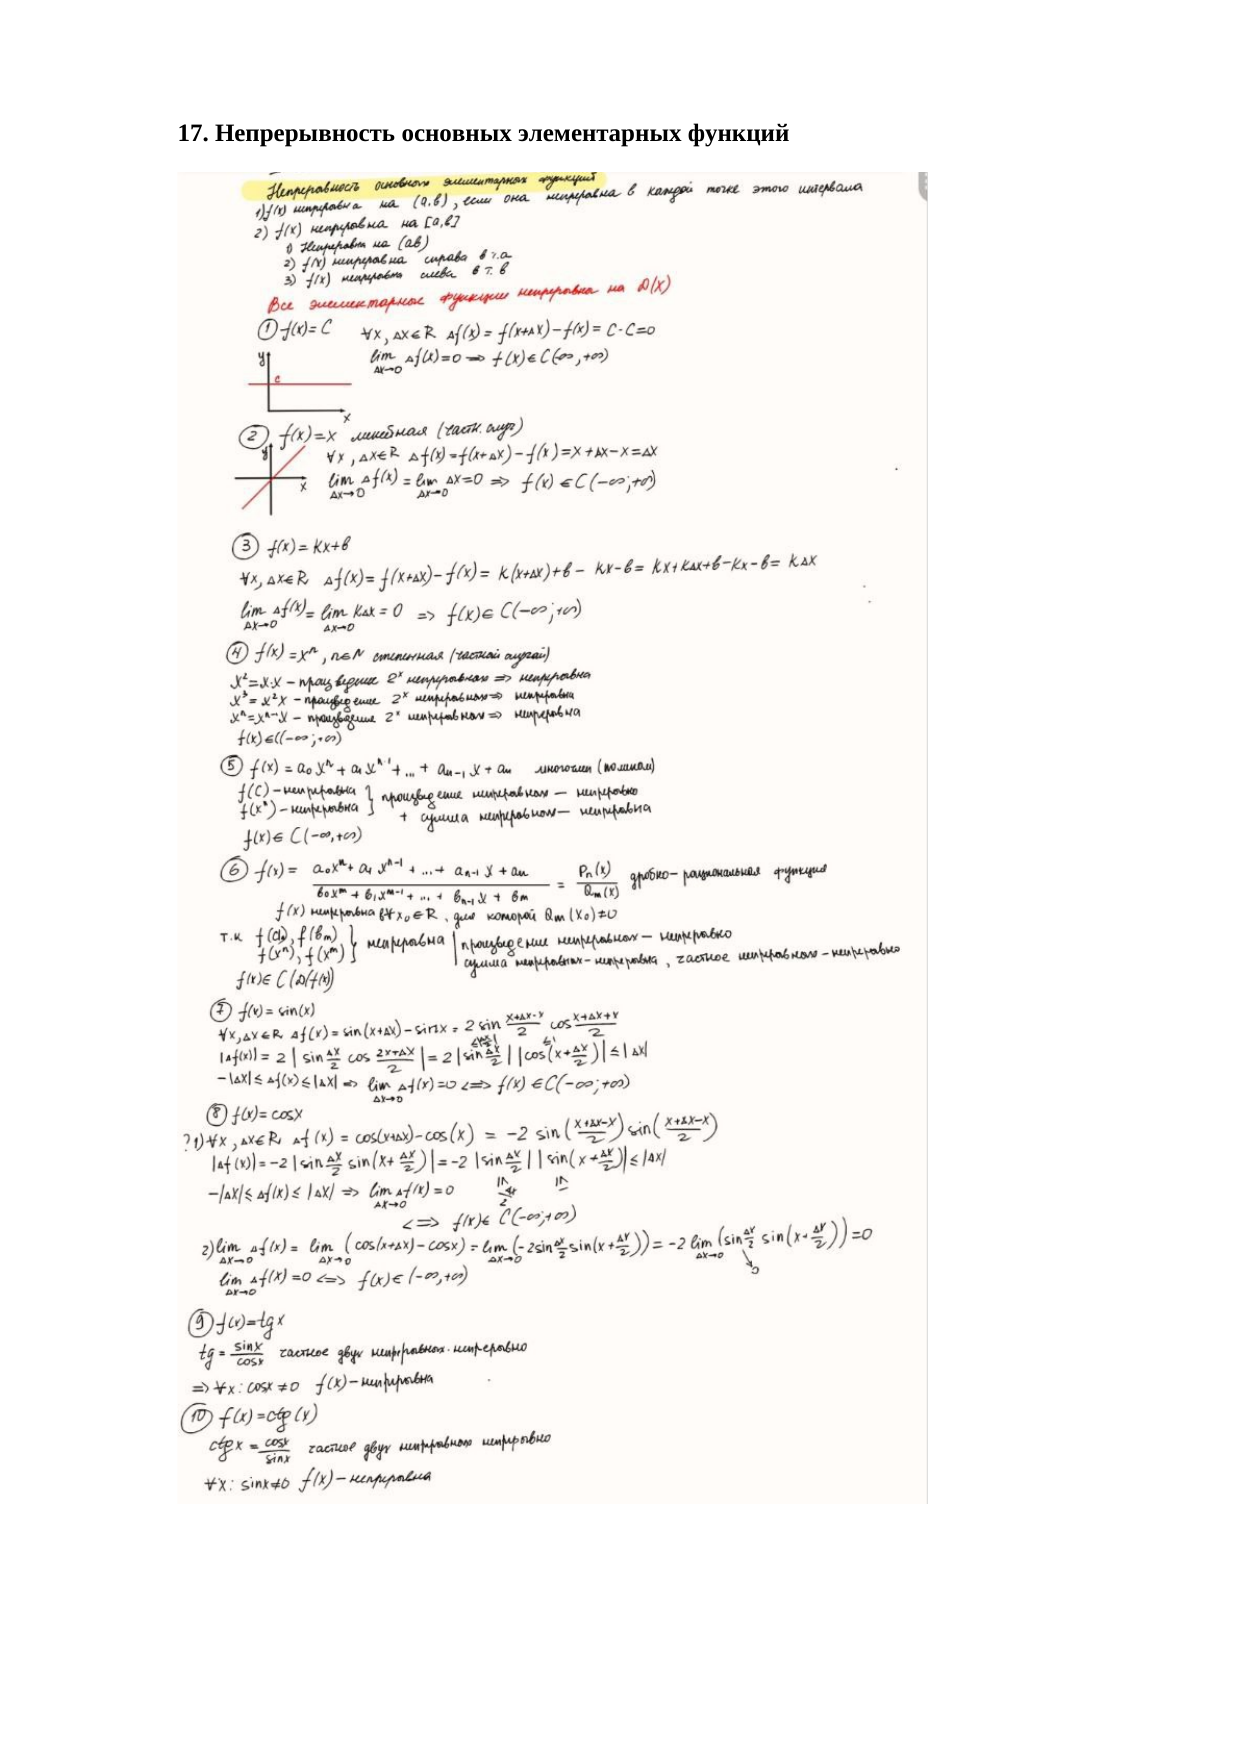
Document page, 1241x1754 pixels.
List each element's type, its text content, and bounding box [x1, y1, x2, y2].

list Непрерывность основных элементарных функций [177, 118, 1152, 147]
picture [177, 172, 928, 1504]
